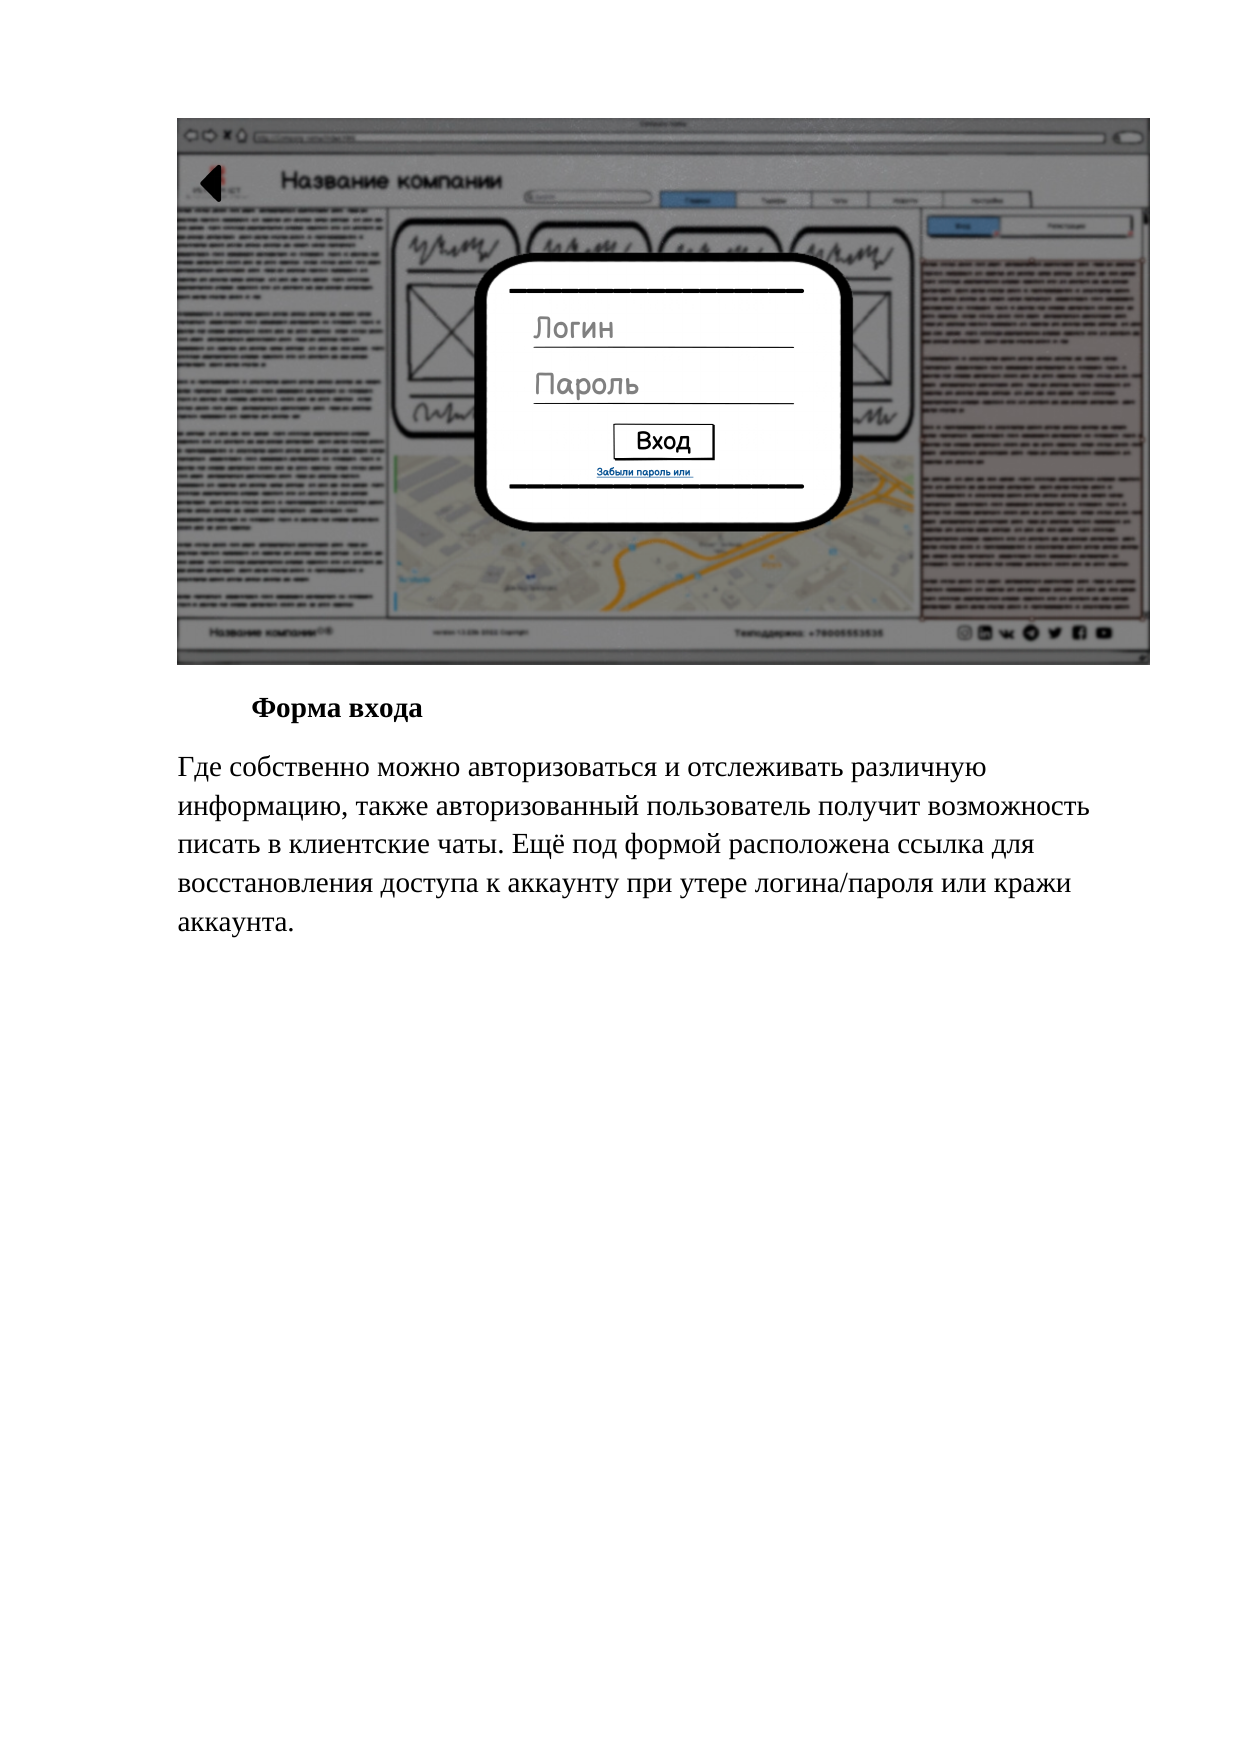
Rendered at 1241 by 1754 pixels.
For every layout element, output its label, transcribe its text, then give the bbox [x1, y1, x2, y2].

picture [177, 118, 1150, 665]
text Форма входа [177, 690, 1152, 724]
text Где собственно можно авторизоваться и отслеживать различную информацию, также авторизованный пользователь получит возможность писать в клиентские чаты. Ещё под формой расположена ссылка для восстановления доступа к аккаунту при утере логина/пароля или кражи аккаунта. [177, 749, 1152, 937]
